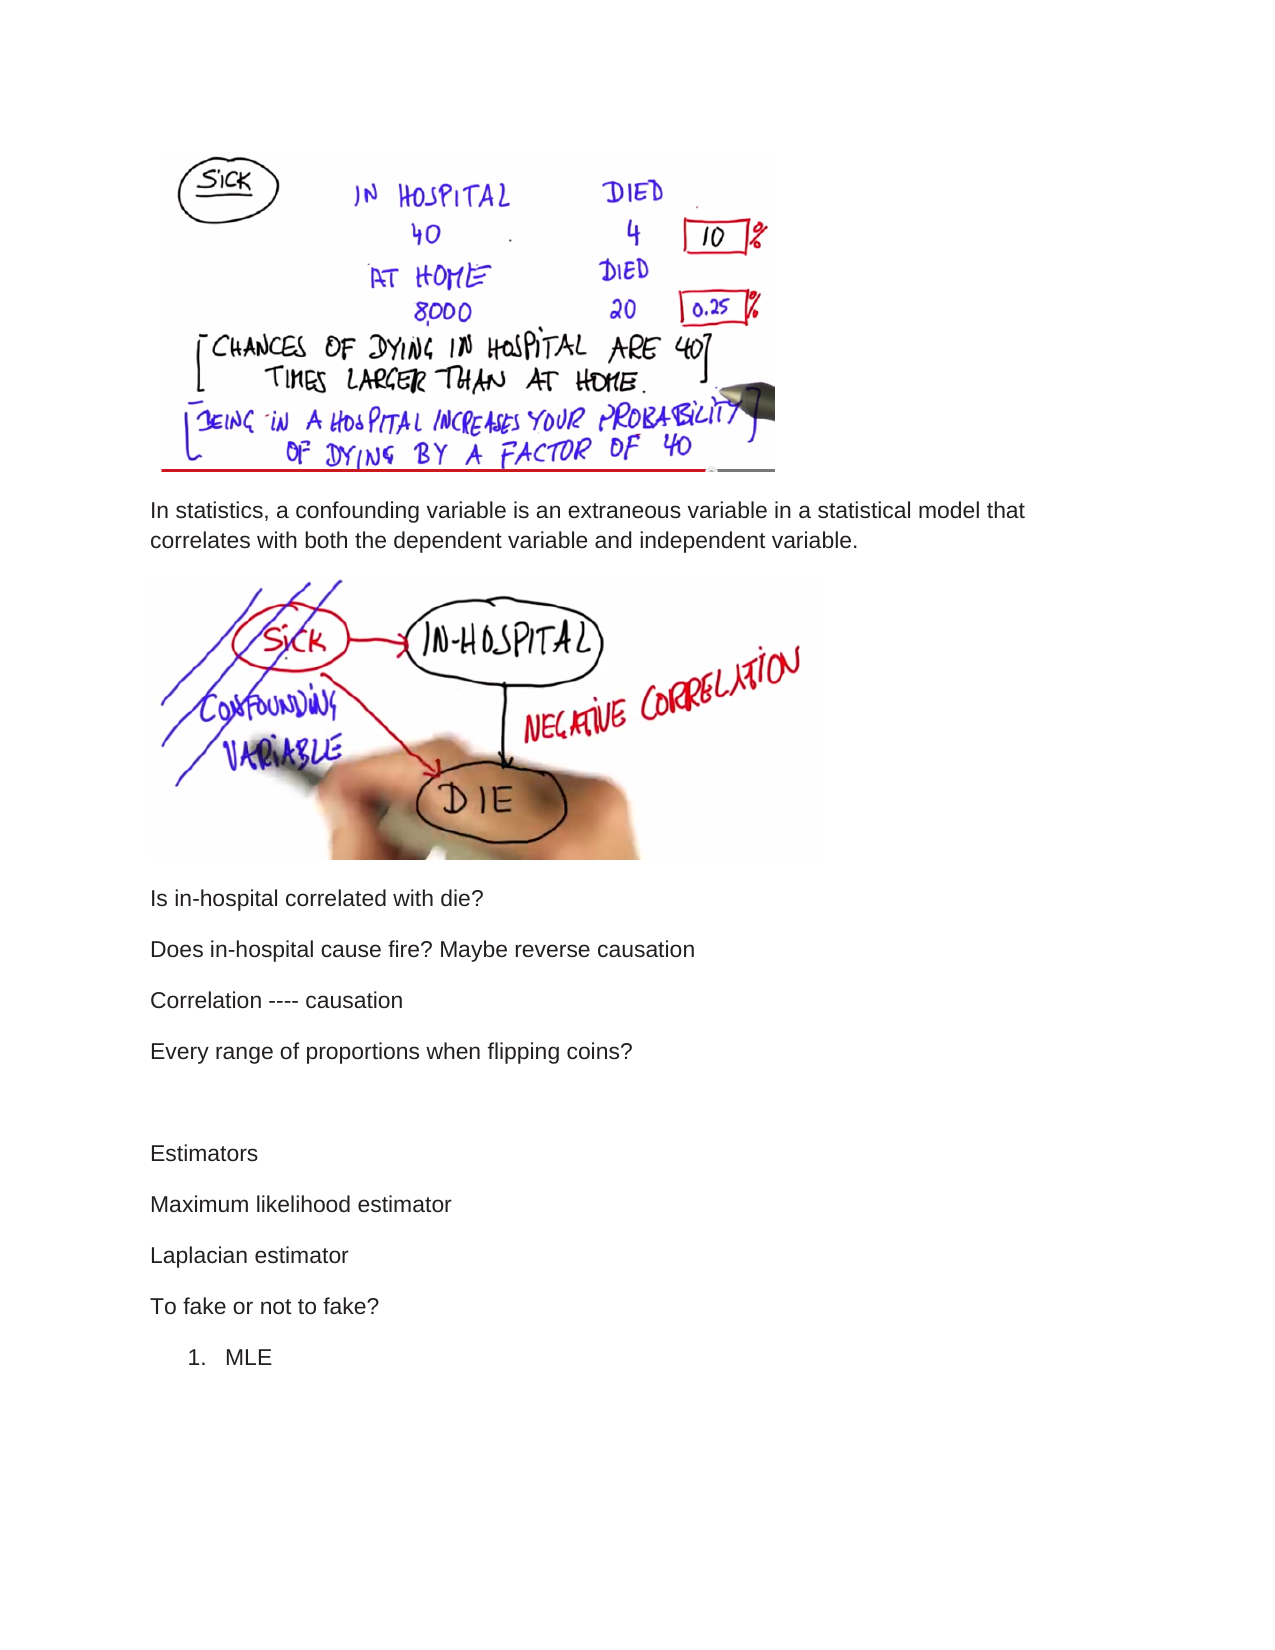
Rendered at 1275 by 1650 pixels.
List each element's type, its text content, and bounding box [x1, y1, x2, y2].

text In statistics, a confounding variable is an extraneous variable in a statistical model that correlates with both the dependent variable and independent variable. [150, 497, 1125, 553]
text To fake or not to fake? [150, 1293, 1125, 1319]
text Correlation ---- causation [150, 987, 1125, 1013]
text Laplacian estimator [150, 1242, 1125, 1268]
text Estimators [150, 1140, 1125, 1166]
list MLE [187, 1344, 1125, 1370]
text Maximum likelihood estimator [150, 1191, 1125, 1217]
picture [150, 578, 823, 860]
text Is in-hospital correlated with die? [150, 884, 1125, 911]
picture [150, 150, 780, 472]
text Every range of proportions when flipping coins? [150, 1038, 1125, 1064]
text Does in-hospital cause fire? Maybe reverse causation [150, 936, 1125, 962]
